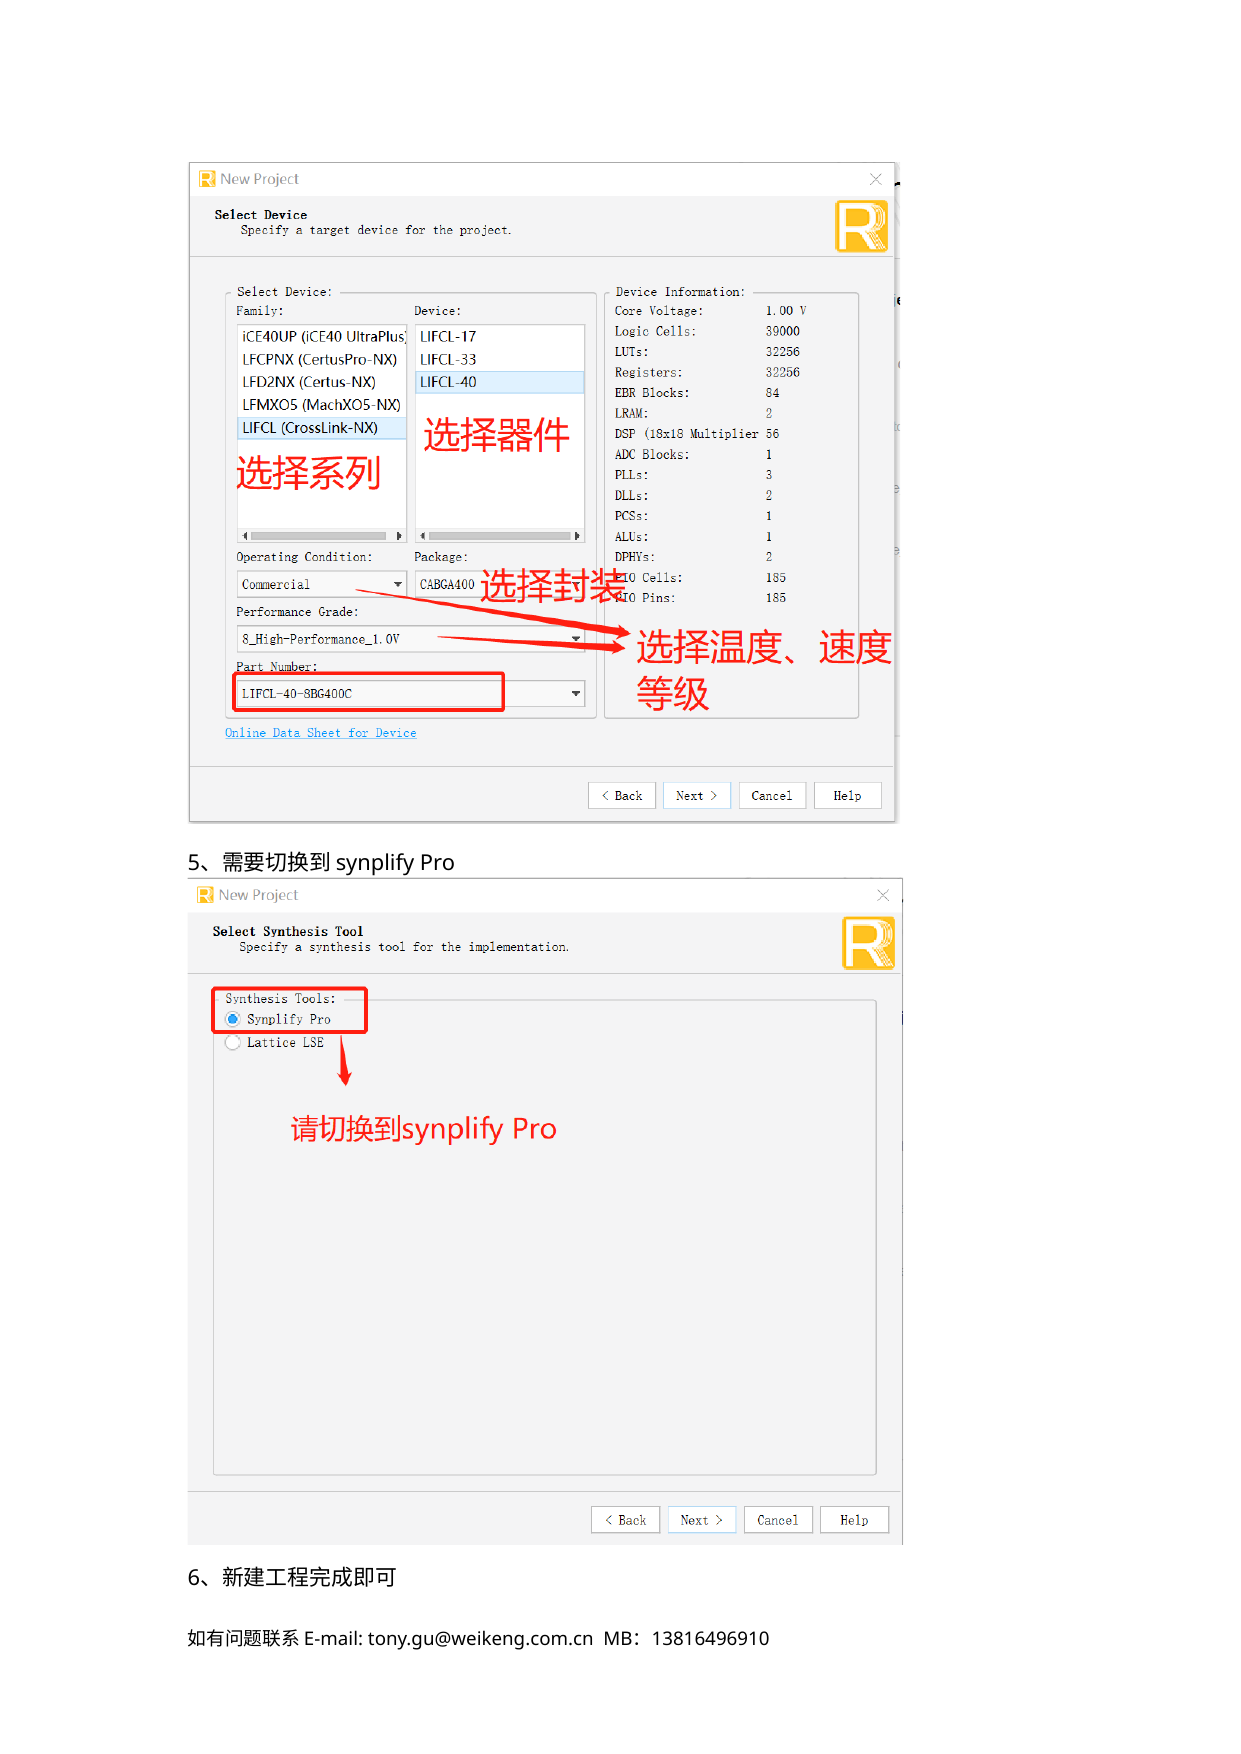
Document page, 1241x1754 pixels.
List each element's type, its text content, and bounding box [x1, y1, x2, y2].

text 6、新建工程完成即可 [187, 1559, 1053, 1592]
text 5、需要切换到synplify Pro [187, 844, 1053, 877]
picture [187, 877, 904, 1545]
picture [187, 162, 901, 824]
